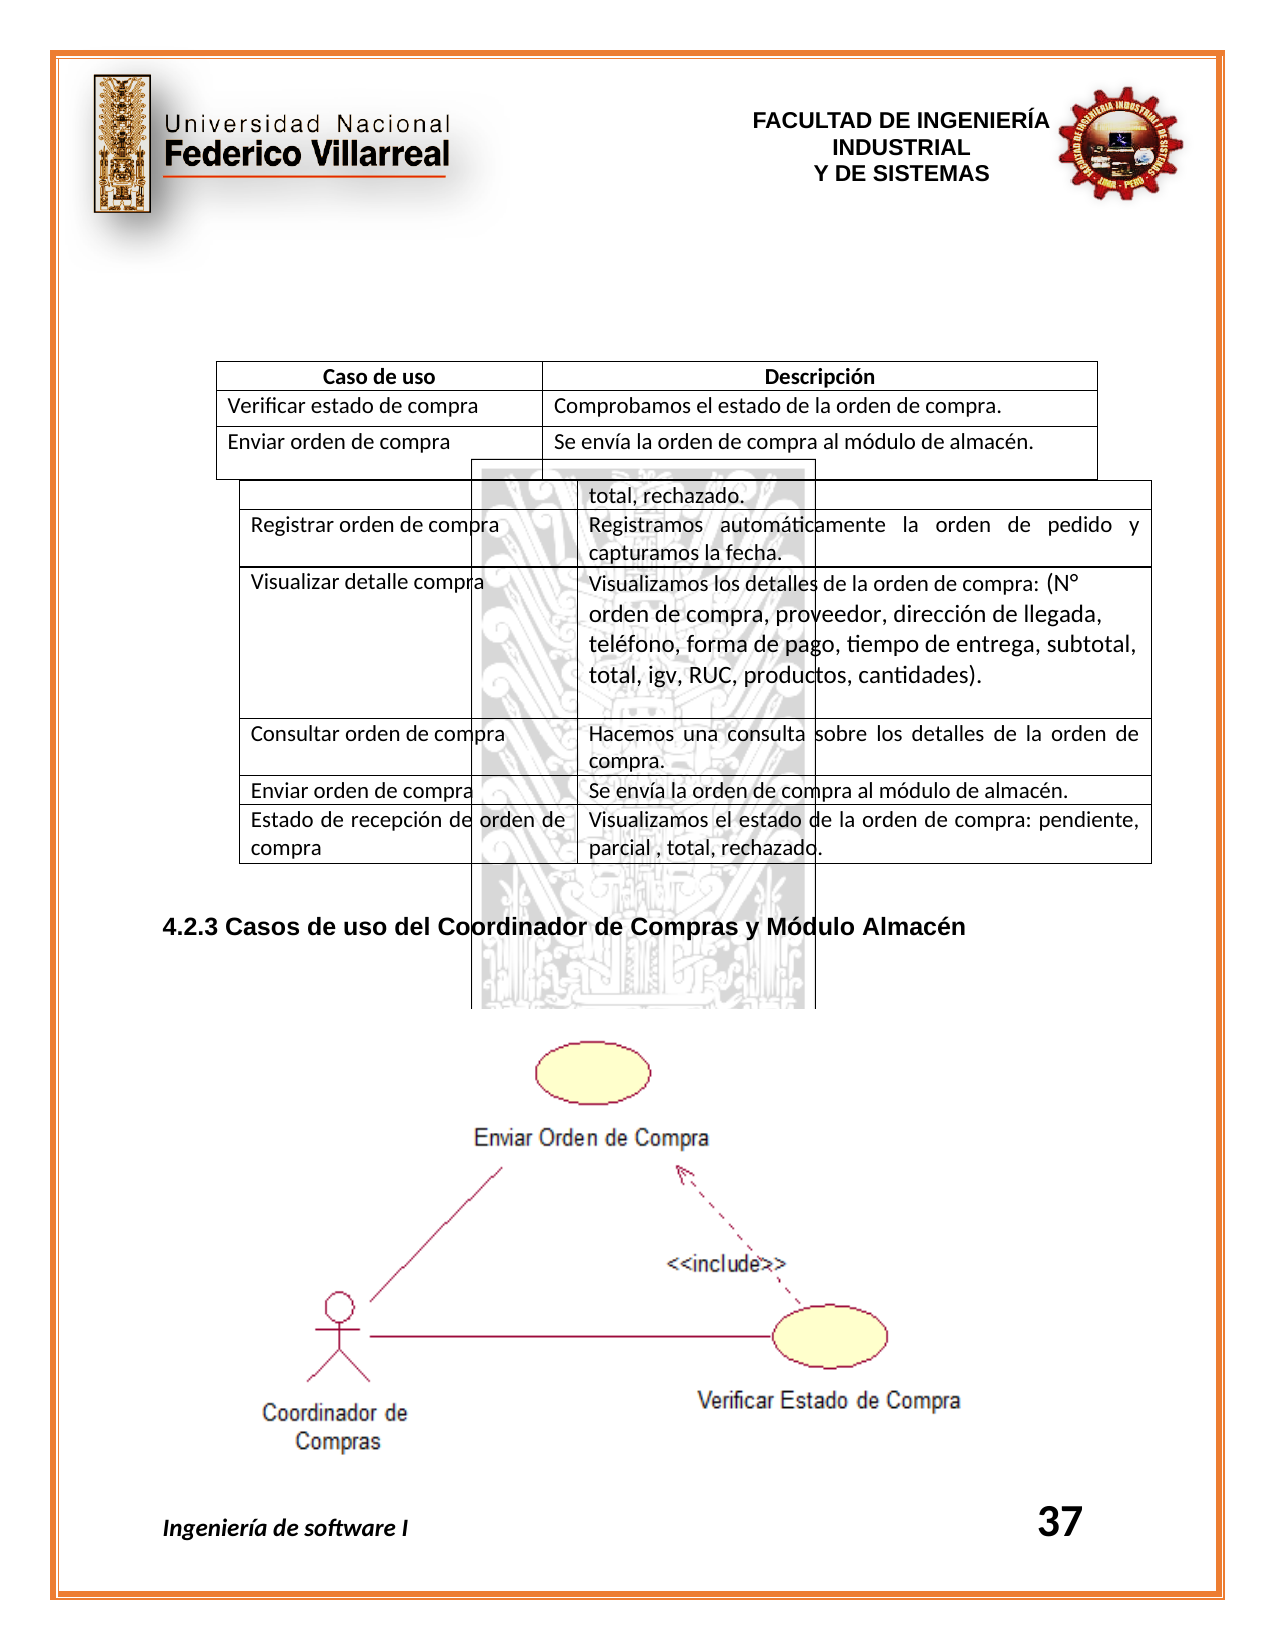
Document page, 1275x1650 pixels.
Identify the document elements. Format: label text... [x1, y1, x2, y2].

table_cell Seleccionamos el estado de la orden de pedido: pendiente, preparado, enviado ,observado, atendido parcial, atendido total, rechazado. [578, 481, 1151, 509]
table_cell Enviar orden de compra [217, 427, 542, 479]
table_header Descripción [543, 362, 1097, 390]
table_cell Comprobamos el estado de la orden de compra. [543, 391, 1097, 426]
table_cell Registrar orden de compra [240, 510, 577, 566]
table_cell Hacemos una consulta sobre los detalles de la orden de compra. [578, 719, 1151, 775]
table_cell Se envía la orden de compra al módulo de almacén. [578, 776, 1151, 804]
table_cell Consultar orden de compra [240, 719, 577, 775]
table_cell Registramos automáticamente la orden de pedido y capturamos la fecha. [578, 510, 1151, 566]
table_cell Enviar orden de compra [240, 776, 577, 804]
table_cell Visualizamos los detalles de la orden de compra: (N° orden de compra, proveedor, dirección de llegada, teléfono, forma de pago, tiempo de entrega, subtotal, total, igv, RUC, productos, cantidades). [578, 568, 1151, 718]
table_cell Visualizar detalle compra [240, 568, 577, 718]
picture [93, 74, 449, 213]
table_cell Visualizamos el estado de la orden de compra: pendiente, parcial , total, rechazado. [578, 805, 1151, 863]
table_cell Se envía la orden de compra al módulo de almacén. [543, 427, 1097, 479]
picture [1057, 83, 1186, 204]
table_header Caso de uso [217, 362, 542, 390]
table_cell Verificar estado de compra [217, 391, 542, 426]
text 4.2.3 Casos de uso del Coordinador de Compras y Módulo Almacén [162, 912, 1063, 941]
picture [231, 1009, 994, 1473]
table_cell Estado de recepción de orden de compra [240, 805, 577, 863]
table_cell Seleccionar estado de pedido [240, 481, 577, 509]
